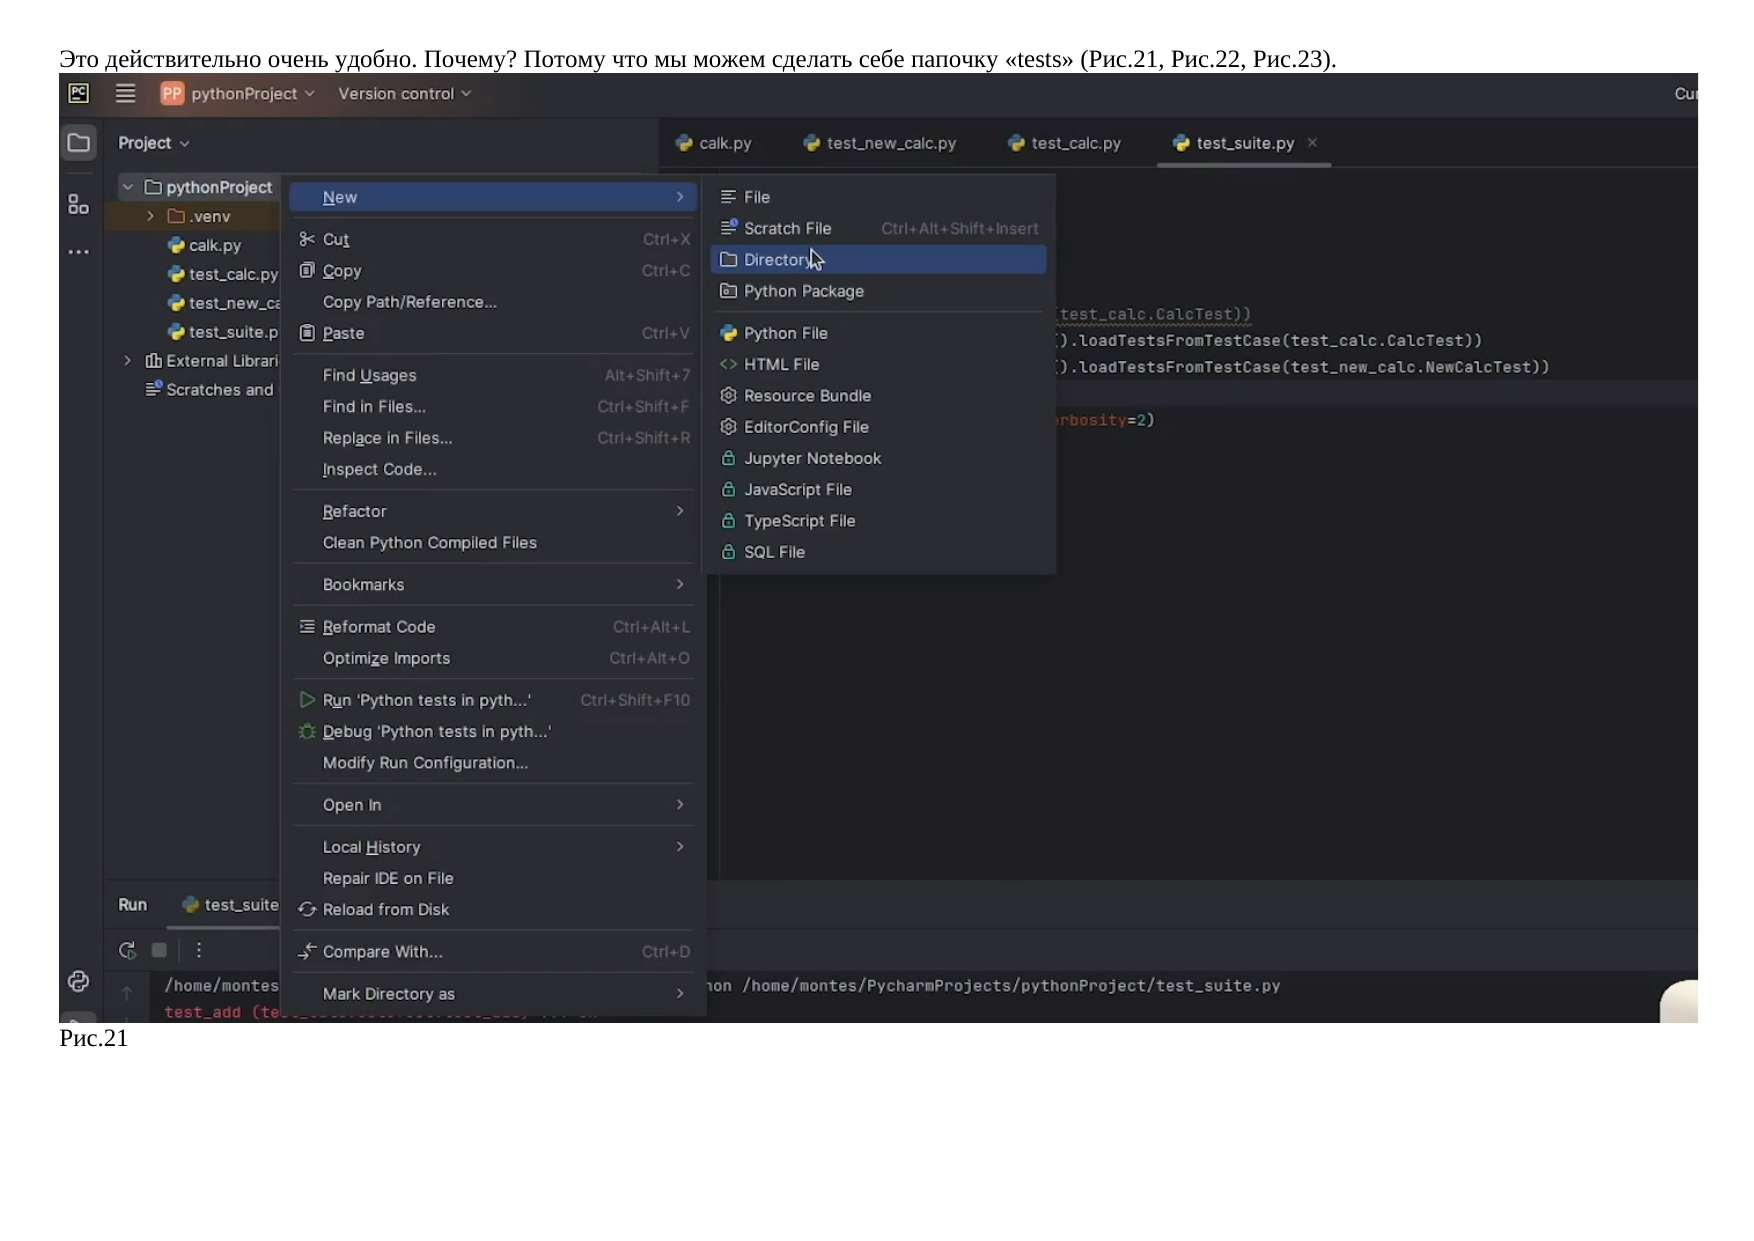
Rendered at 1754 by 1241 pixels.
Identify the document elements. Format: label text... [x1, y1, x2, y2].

picture [59, 73, 1699, 1023]
text Рис.21 [59, 1023, 1698, 1052]
text Это действительно очень удобно. Почему? Потому что мы можем сделать себе папочку «tests» (Рис.21, Рис.22, Рис.23). [59, 44, 1698, 73]
